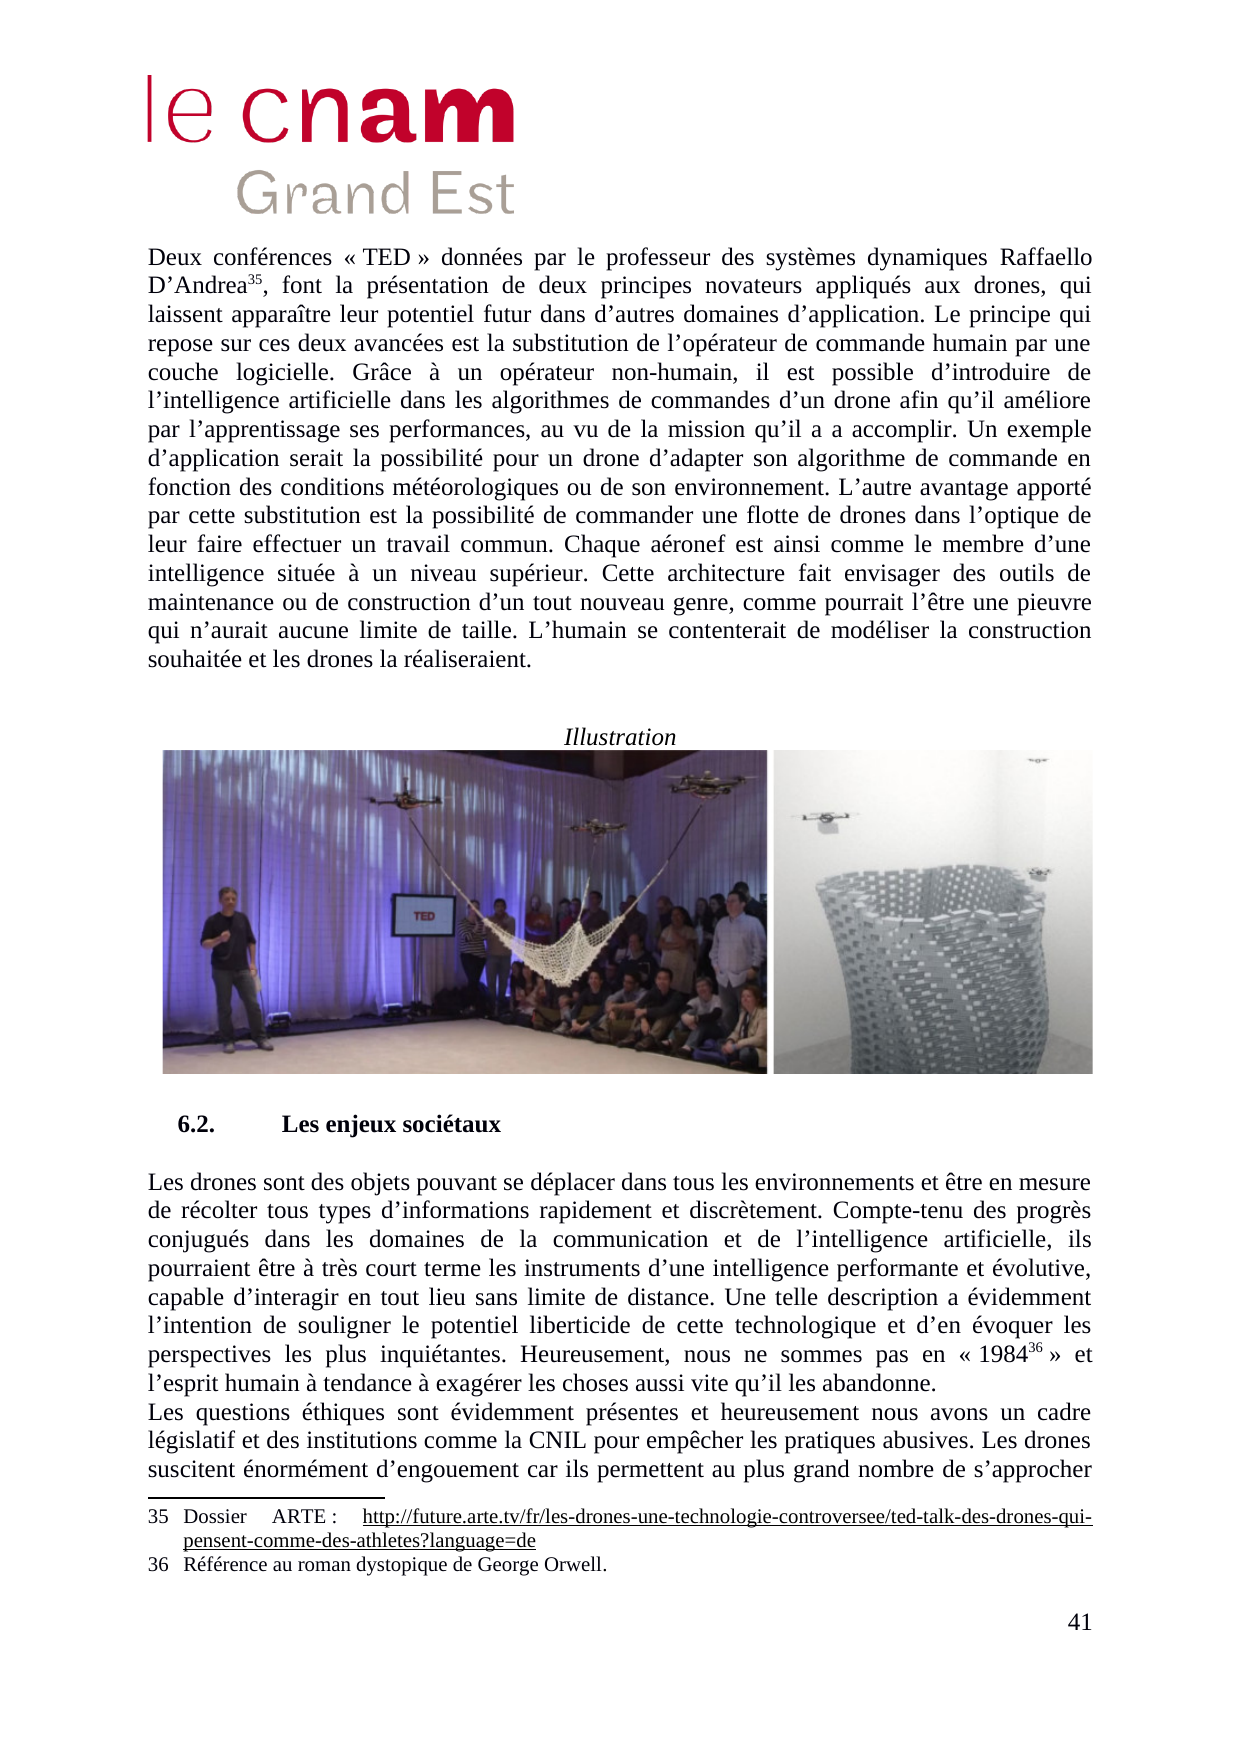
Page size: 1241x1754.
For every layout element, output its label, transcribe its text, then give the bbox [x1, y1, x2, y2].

picture [162, 750, 1093, 1074]
picture [147, 75, 514, 214]
subtitle Les enjeux sociétaux [177, 1109, 1092, 1138]
text Deux conférences « TED » données par le professeur des systèmes dynamiques Raffaello D’Andrea, font la présentation de deux principes novateurs appliqués aux drones, qui laissent apparaître leur potentiel futur dans d’autres domaines d’application. Le principe qui repose sur ces deux avancées est la substitution de l’opérateur de commande humain par une couche logicielle. Grâce à un opérateur non-humain, il est possible d’introduire de l’intelligence artificielle dans les algorithmes de commandes d’un drone afin qu’il améliore par l’apprentissage ses performances, au vu de la mission qu’il a a accomplir. Un exemple d’application serait la possibilité pour un drone d’adapter son algorithme de commande en fonction des conditions météorologiques ou de son environnement. L’autre avantage apporté par cette substitution est la possibilité de commander une flotte de drones dans l’optique de leur faire effectuer un travail commun. Chaque aéronef est ainsi comme le membre d’une intelligence située à un niveau supérieur. Cette architecture fait envisager des outils de maintenance ou de construction d’un tout nouveau genre, comme pourrait l’être une pieuvre qui n’aurait aucune limite de taille. L’humain se contenterait de modéliser la construction souhaitée et les drones la réaliseraient. [148, 242, 1092, 673]
text Les drones sont des objets pouvant se déplacer dans tous les environnements et être en mesure de récolter tous types d’informations rapidement et discrètement. Compte-tenu des progrès conjugués dans les domaines de la communication et de l’intelligence artificielle, ils pourraient être à très court terme les instruments d’une intelligence performante et évolutive, capable d’interagir en tout lieu sans limite de distance. Une telle description a évidemment l’intention de souligner le potentiel liberticide de cette technologique et d’en évoquer les perspectives les plus inquiétantes. Heureusement, nous ne sommes pas en « 1984 » et l’esprit humain à tendance à exagérer les choses aussi vite qu’il les abandonne. [148, 1167, 1092, 1397]
